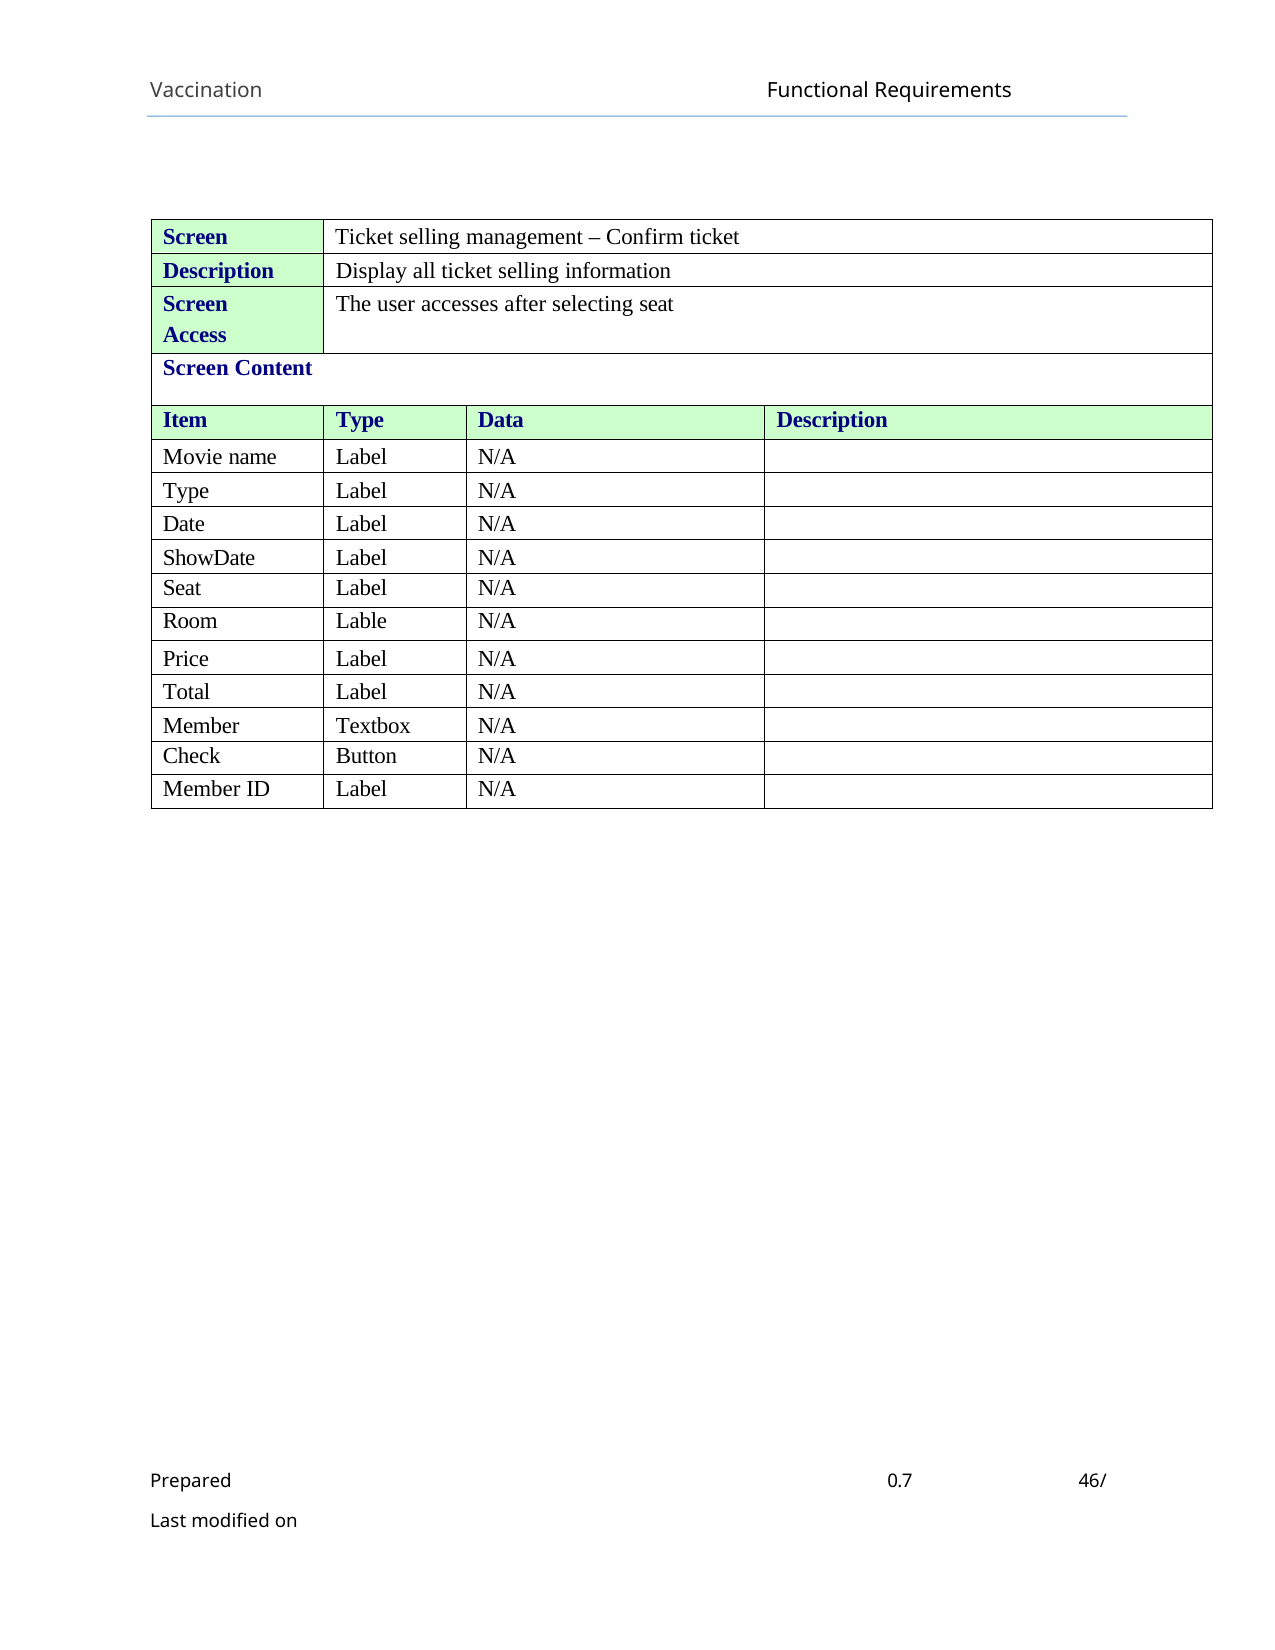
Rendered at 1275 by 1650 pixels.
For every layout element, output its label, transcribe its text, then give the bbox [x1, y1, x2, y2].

table_cell Button [324, 742, 466, 774]
table_cell Label [324, 775, 466, 808]
table_cell [765, 742, 1212, 774]
table_cell Movie name [152, 440, 323, 472]
table_cell Member [152, 708, 323, 741]
table_cell [765, 440, 1212, 472]
table_header Screen [152, 220, 323, 252]
table_cell Screen Access [152, 287, 323, 353]
table_cell N/A [467, 641, 764, 674]
table_cell N/A [467, 540, 764, 573]
table_cell Check [152, 742, 323, 774]
table_cell Seat [152, 574, 323, 607]
table_cell Textbox [324, 708, 466, 741]
table_cell [765, 708, 1212, 741]
table_cell N/A [467, 742, 764, 774]
table_cell Label [324, 440, 466, 472]
table_cell Type [152, 473, 323, 506]
table_cell Date [152, 507, 323, 539]
table_cell [765, 675, 1212, 707]
table_cell Data [467, 406, 764, 439]
table_cell Description [765, 406, 1212, 439]
table_cell [765, 507, 1212, 539]
table_cell Screen Content [152, 354, 1212, 405]
table_cell Member ID [152, 775, 323, 808]
table_cell [765, 540, 1212, 573]
table_cell Label [324, 641, 466, 674]
table_cell Display all ticket selling information [324, 254, 1212, 286]
table_cell N/A [467, 675, 764, 707]
table_cell N/A [467, 507, 764, 539]
table_cell Label [324, 675, 466, 707]
table_cell N/A [467, 473, 764, 506]
table_cell N/A [467, 574, 764, 607]
table_cell Label [324, 540, 466, 573]
table_cell ShowDate [152, 540, 323, 573]
table_cell Label [324, 574, 466, 607]
table_cell Description [152, 254, 323, 286]
table_cell Lable [324, 608, 466, 640]
table_cell Total [152, 675, 323, 707]
table_cell The user accesses after selecting seat [324, 287, 1212, 353]
table_cell [765, 473, 1212, 506]
table_header Ticket selling management – Confirm ticket [324, 220, 1212, 252]
table_cell N/A [467, 775, 764, 808]
table_cell N/A [467, 708, 764, 741]
table_cell [765, 608, 1212, 640]
table_cell Label [324, 473, 466, 506]
table_cell [765, 641, 1212, 674]
table_cell N/A [467, 440, 764, 472]
table_cell Price [152, 641, 323, 674]
table_cell Room [152, 608, 323, 640]
table_cell [765, 574, 1212, 607]
table_cell Label [324, 507, 466, 539]
table_cell Item [152, 406, 323, 439]
table_cell N/A [467, 608, 764, 640]
table_cell Type [324, 406, 466, 439]
table_cell [765, 775, 1212, 808]
